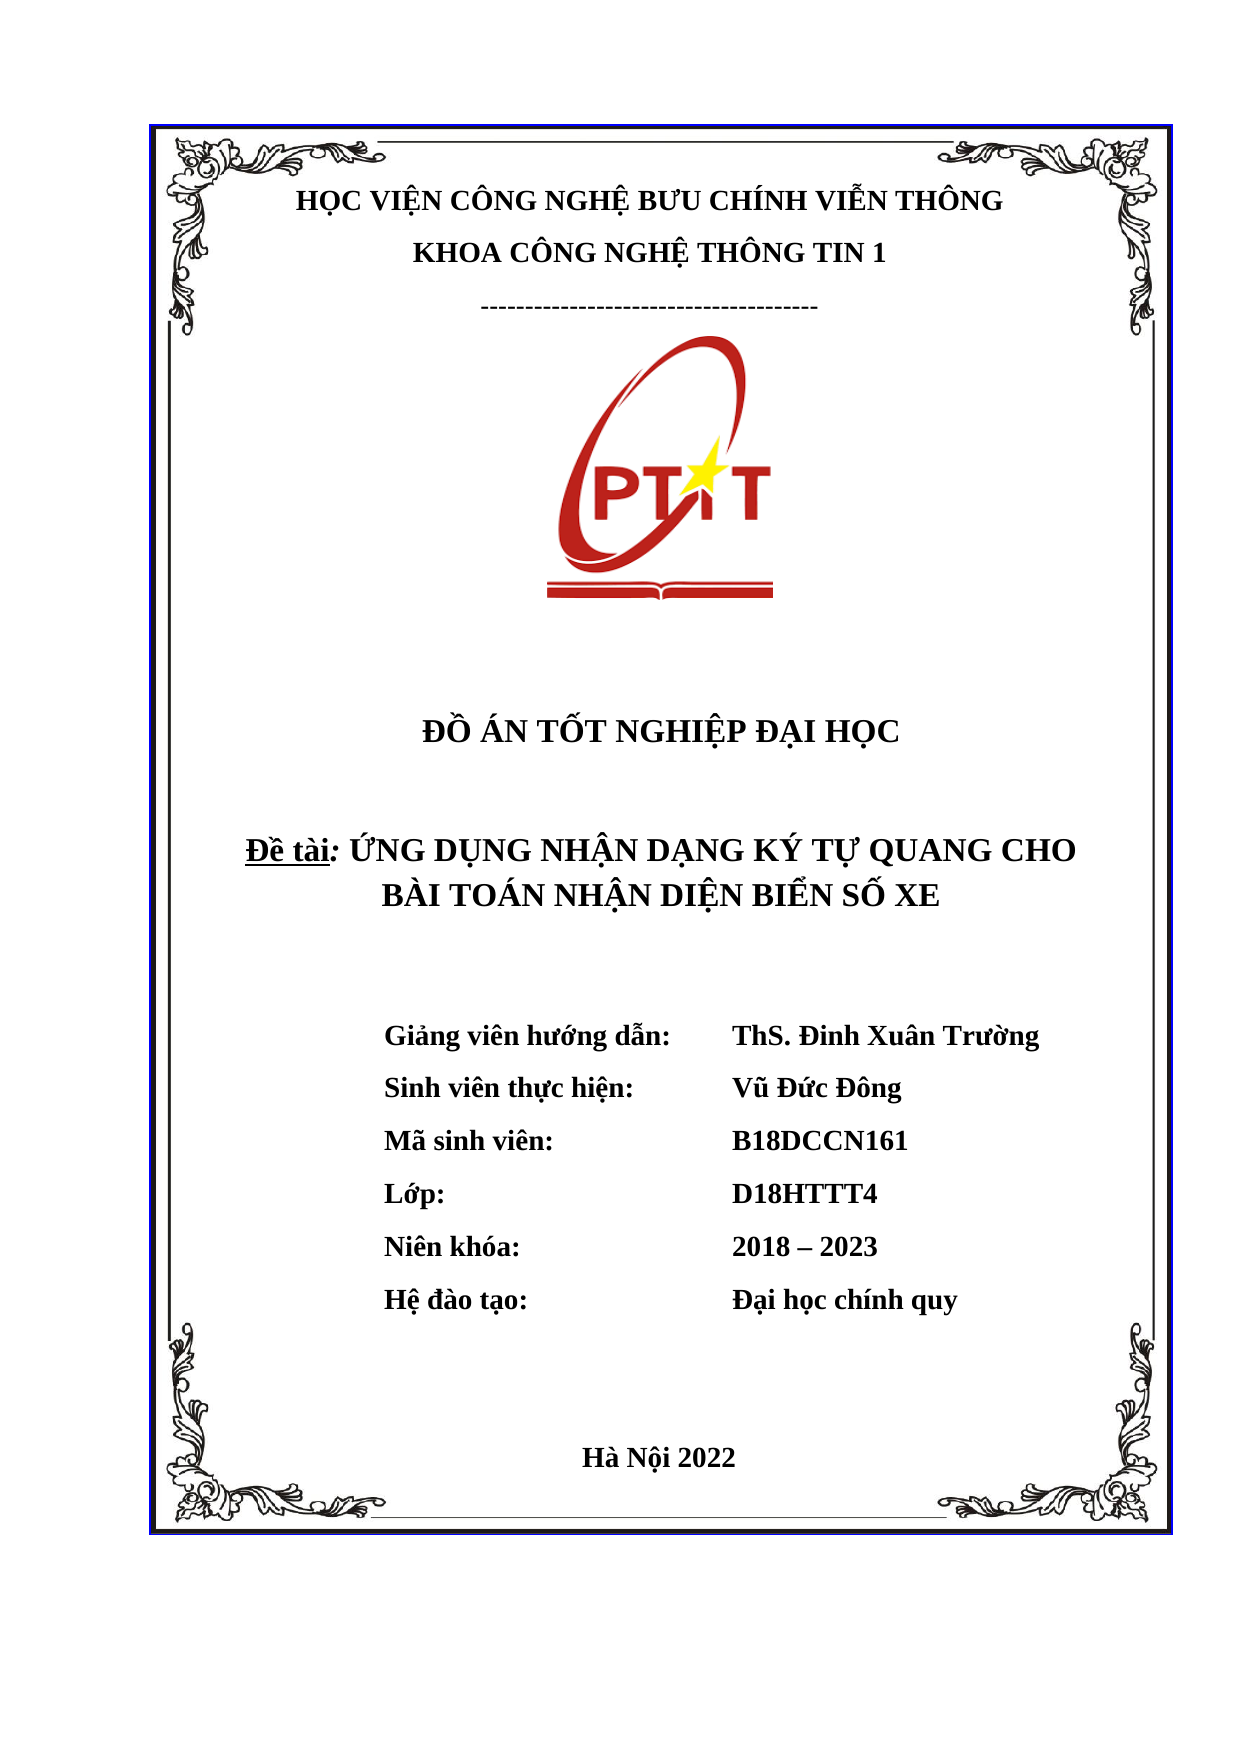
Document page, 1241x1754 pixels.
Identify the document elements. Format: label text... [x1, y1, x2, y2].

text Mã sinh viên: B18DCCN161 [384, 1123, 1092, 1157]
text ĐỒ ÁN TỐT NGHIỆP ĐẠI HỌC [229, 711, 1092, 749]
text -------------------------------------- [207, 288, 1092, 324]
text Niên khóa: 2018 – 2023 [384, 1229, 1092, 1262]
text HỌC VIỆN CÔNG NGHỆ BƯU CHÍNH VIỄN THÔNG [207, 183, 1092, 216]
text Lớp: D18HTTT4 [384, 1176, 1092, 1210]
text Hà Nội 2022 [582, 1440, 1092, 1474]
text Giảng viên hướng dẫn: ThS. Đinh Xuân Trường [384, 1018, 1092, 1051]
text Sinh viên thực hiện: Vũ Đức Đông [384, 1071, 1092, 1104]
text Hệ đào tạo: Đại học chính quy [384, 1282, 1092, 1315]
text KHOA CÔNG NGHỆ THÔNG TIN 1 [207, 235, 1092, 269]
text Đề tài: ỨNG DỤNG NHẬN DẠNG KÝ TỰ QUANG CHO BÀI TOÁN NHẬN DIỆN BIỂN SỐ XE [230, 831, 1092, 913]
picture [151, 126, 1171, 1534]
